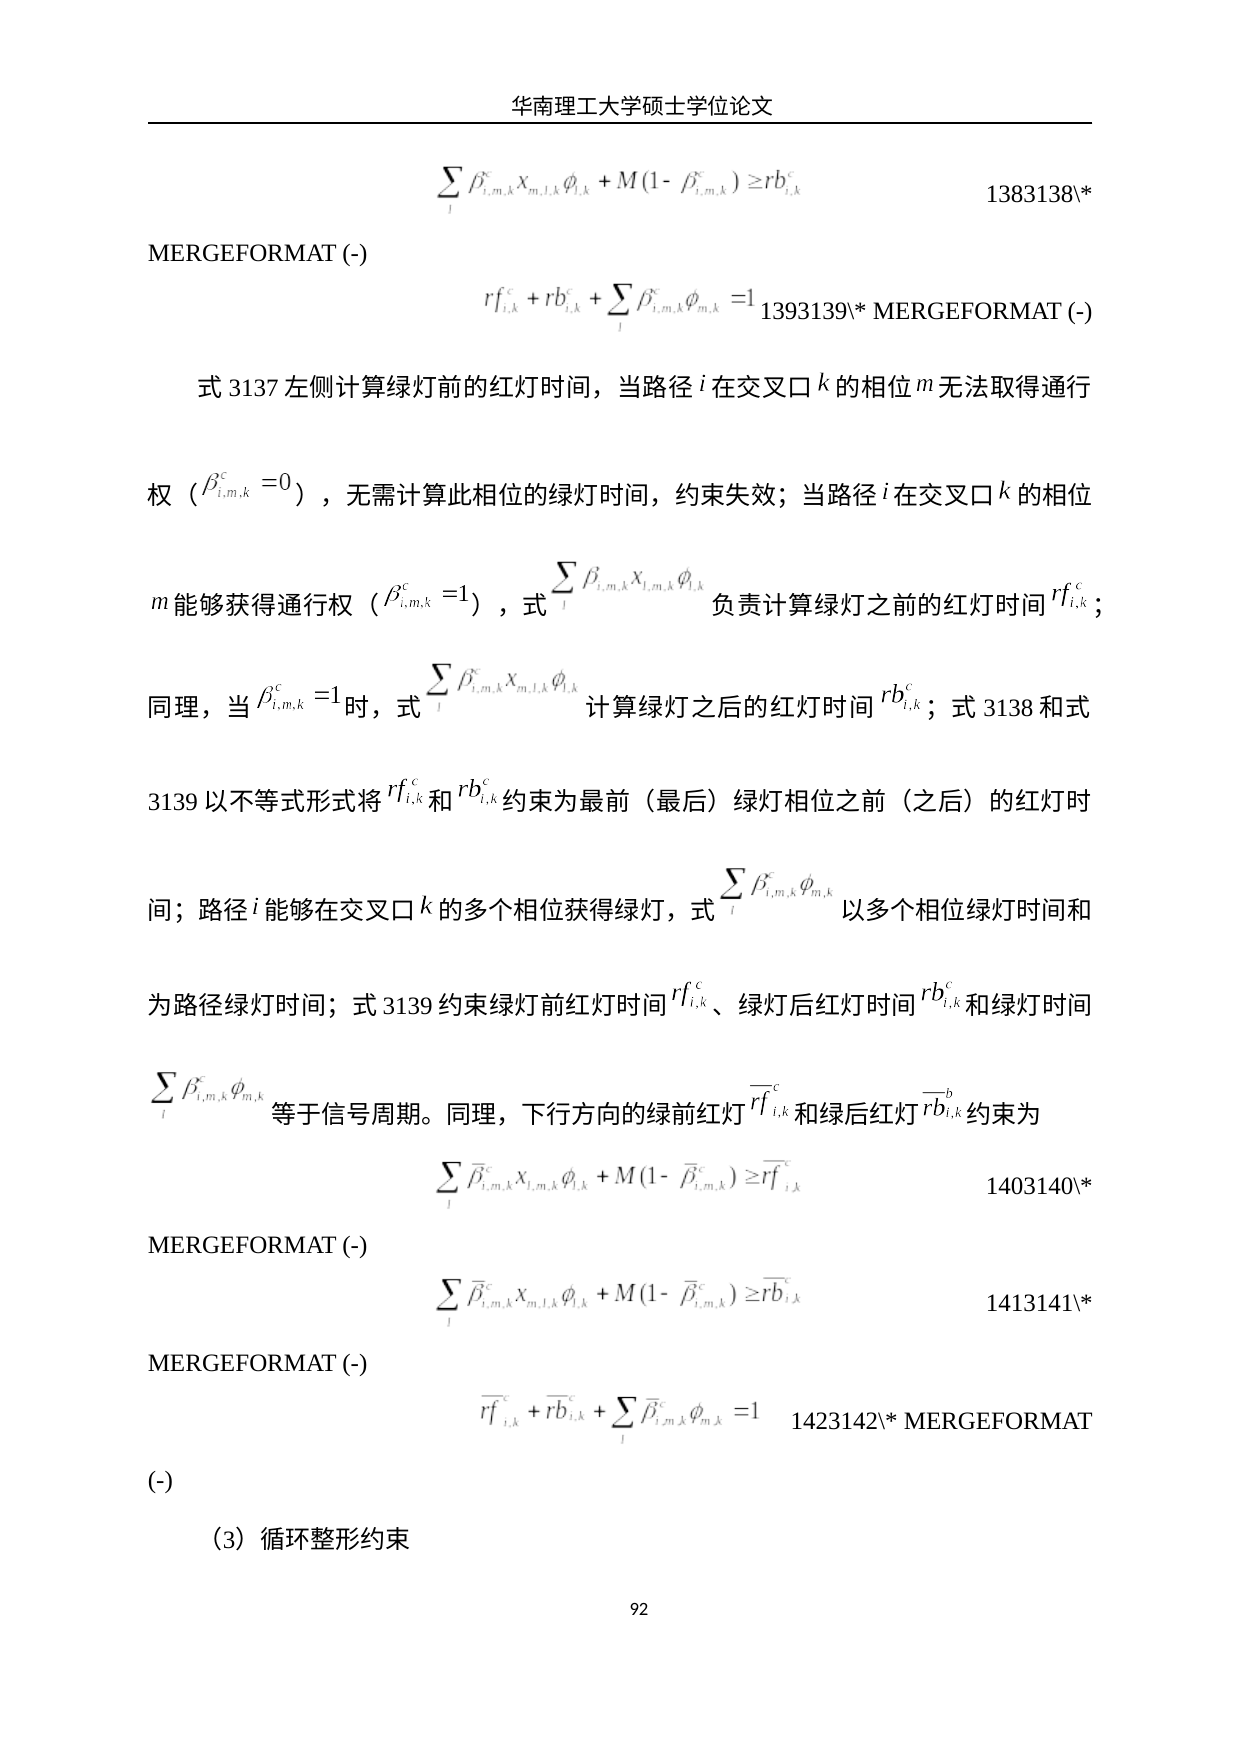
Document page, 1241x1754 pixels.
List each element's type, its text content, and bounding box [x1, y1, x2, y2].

text （3）循环整形约束 [148, 1504, 1092, 1572]
text 式左侧计算绿灯前的红灯时间，当路径在交叉口的相位无法取得通行权（），无需计算此相位的绿灯时间，约束失效；当路径在交叉口的相位能够获得通行权（），式负责计算绿灯之前的红灯时间；同理，当时，式计算绿灯之后的红灯时间；式和式以不等式形式将和约束为最前（最后）绿灯相位之前（之后）的红灯时间；路径能够在交叉口的多个相位获得绿灯，式以多个相位绿灯时间和为路径绿灯时间；式约束绿灯前红灯时间、绿灯后红灯时间和绿灯时间等于信号周期。同理，下行方向的绿前红灯和绿后红灯约束为 [148, 352, 1092, 1133]
